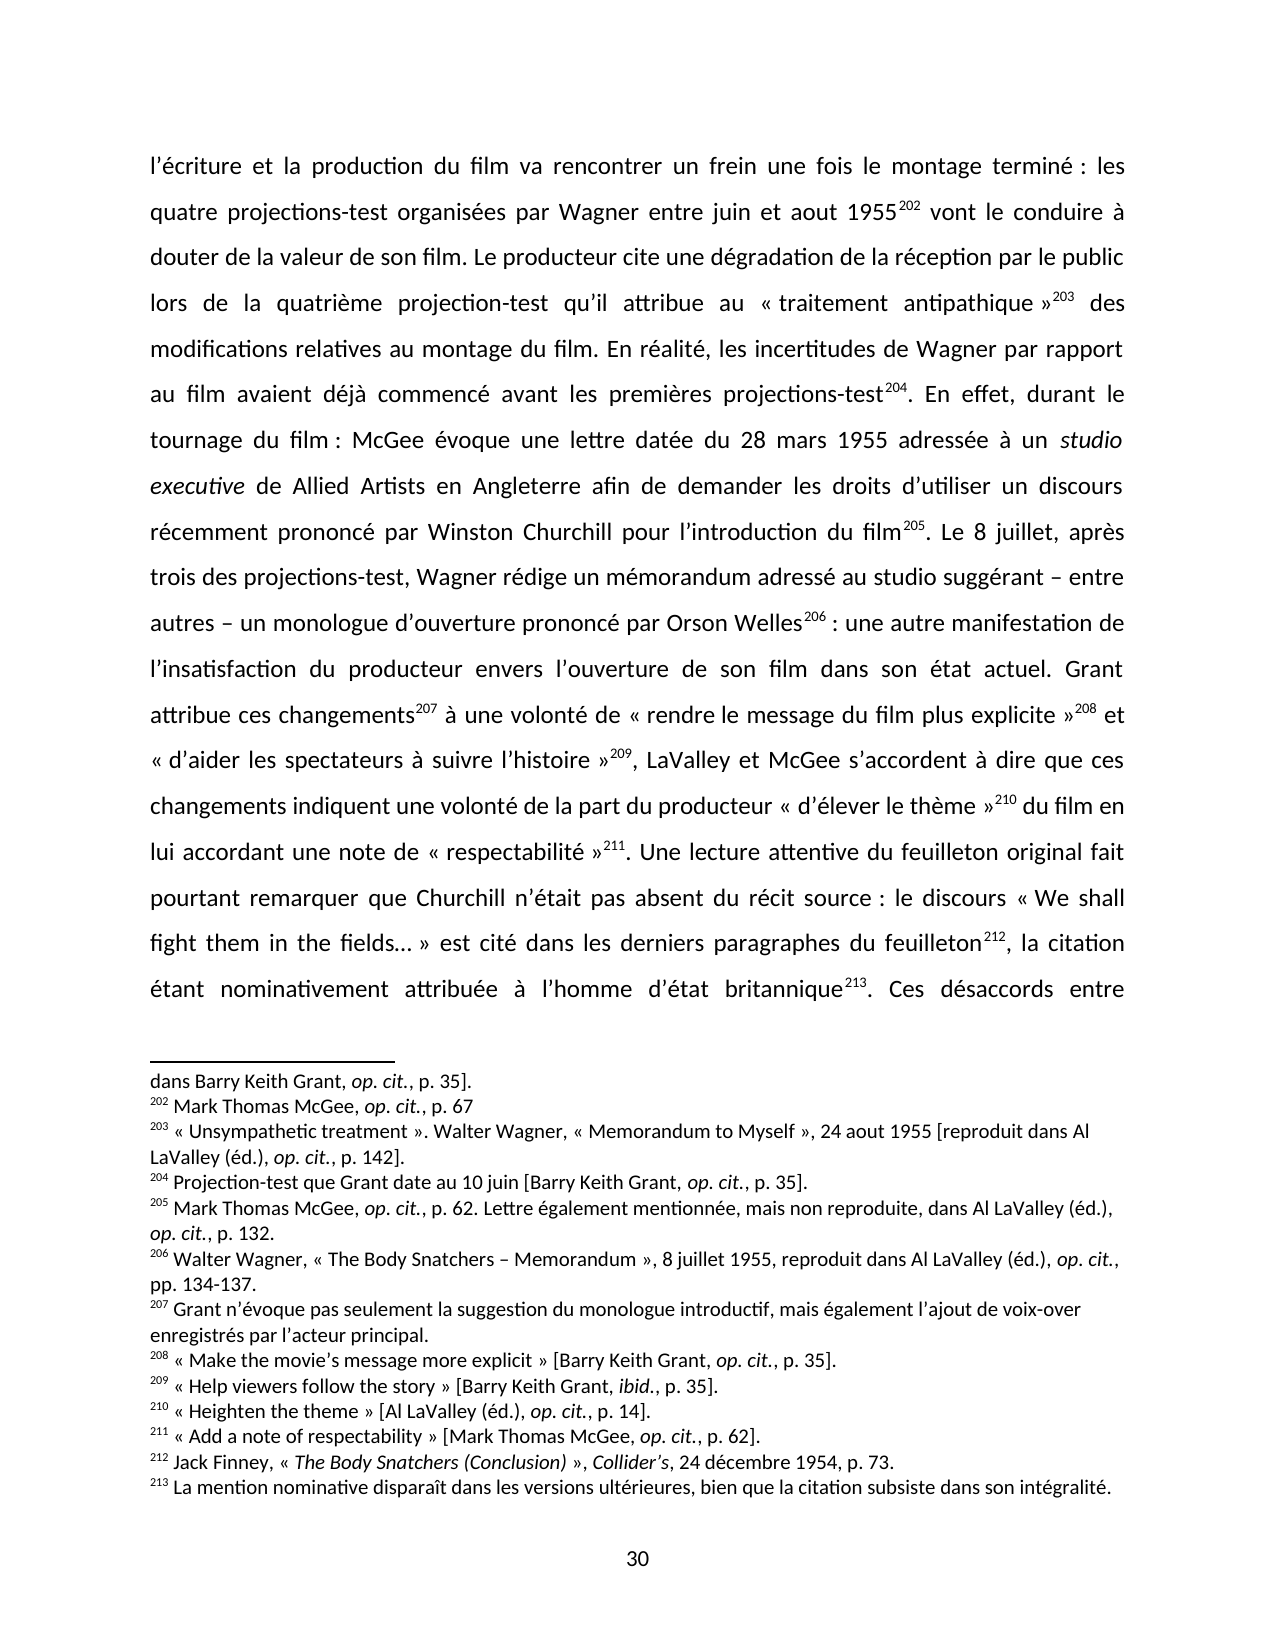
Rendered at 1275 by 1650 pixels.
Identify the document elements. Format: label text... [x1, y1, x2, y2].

text Le producteur Walter Wagner a reconnu très tôt le potentiel du feuilleton de Finney, en amorçant dès la publication de la première partie en novembre 1954 les négociations pour en acquérir les droits. Ces négociations aboutissent durant le mois de janvier 1955 et donnent lieu à un premier jet du scénario par Daniel Mainwaring le 10 février, et à un tournage bouclé en 23 jours entre mars et avril de la même année. Mais cet élan considérable dans l’écriture et la production du film va rencontrer un frein une fois le montage terminé : les quatre projections-test organisées par Wagner entre juin et aout 1955 vont le conduire à douter de la valeur de son film. Le producteur cite une dégradation de la réception par le public lors de la quatrième projection-test qu’il attribue au « traitement antipathique » des modifications relatives au montage du film. En réalité, les incertitudes de Wagner par rapport au film avaient déjà commencé avant les premières projections-test. En effet, durant le tournage du film : McGee évoque une lettre datée du 28 mars 1955 adressée à un studio executive de Allied Artists en Angleterre afin de demander les droits d’utiliser un discours récemment prononcé par Winston Churchill pour l’introduction du film. Le 8 juillet, après trois des projections-test, Wagner rédige un mémorandum adressé au studio suggérant – entre autres – un monologue d’ouverture prononcé par Orson Welles : une autre manifestation de l’insatisfaction du producteur envers l’ouverture de son film dans son état actuel. Grant attribue ces changements à une volonté de « rendre le message du film plus explicite » et « d’aider les spectateurs à suivre l’histoire », LaValley et McGee s’accordent à dire que ces changements indiquent une volonté de la part du producteur « d’élever le thème » du film en lui accordant une note de « respectabilité ». Une lecture attentive du feuilleton original fait pourtant remarquer que Churchill n’était pas absent du récit source : le discours « We shall fight them in the fields… » est cité dans les derniers paragraphes du feuilleton, la citation étant nominativement attribuée à l’homme d’état britannique. Ces désaccords entre producteur, réalisateur et studio résonnent avec l’« instabilité » du texte dans sa forme filmique, que les monographies dédiées au film ne manquent pas de souligner – à travers le contexte politique, la blacklist, le contexte de production et les aspirations individuelles des professionnels impliqués. [150, 150, 1125, 1004]
